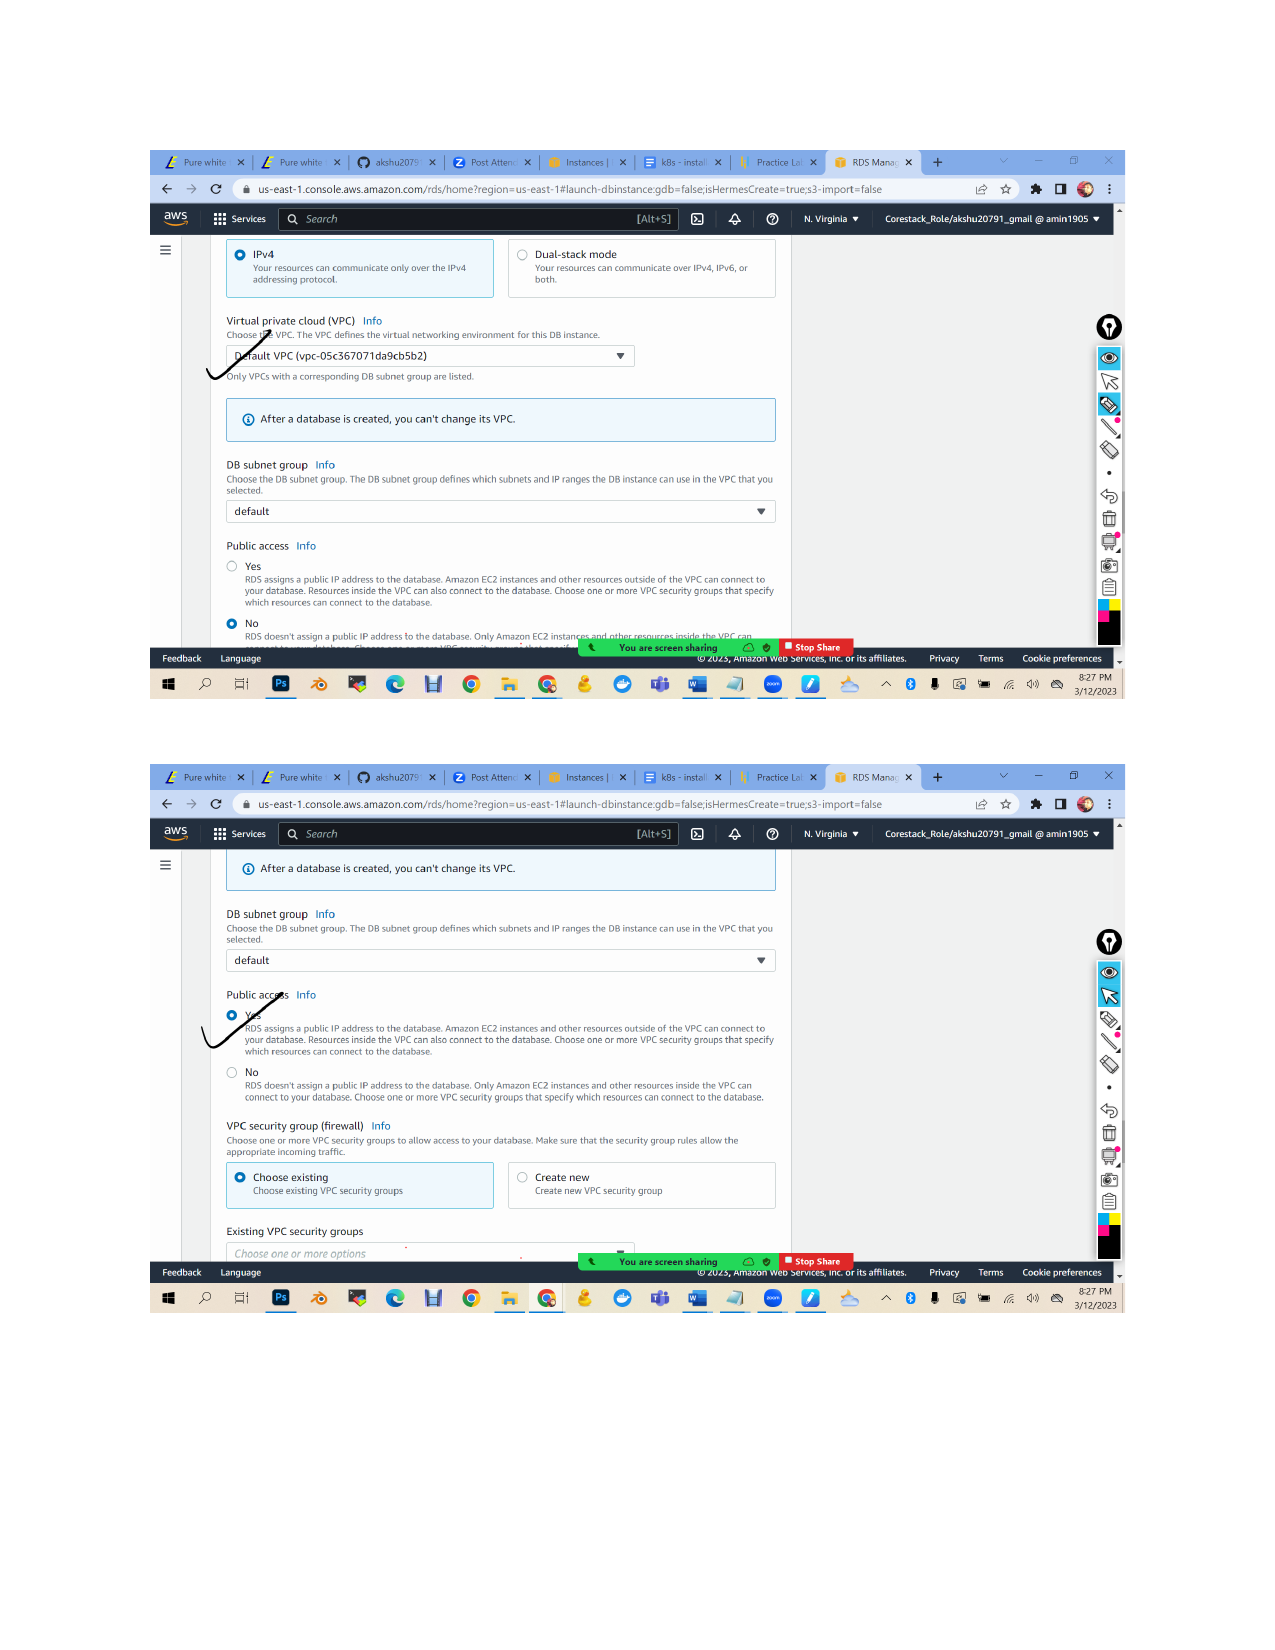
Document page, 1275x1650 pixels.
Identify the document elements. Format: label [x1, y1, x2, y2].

picture [150, 150, 1125, 699]
picture [150, 764, 1125, 1313]
